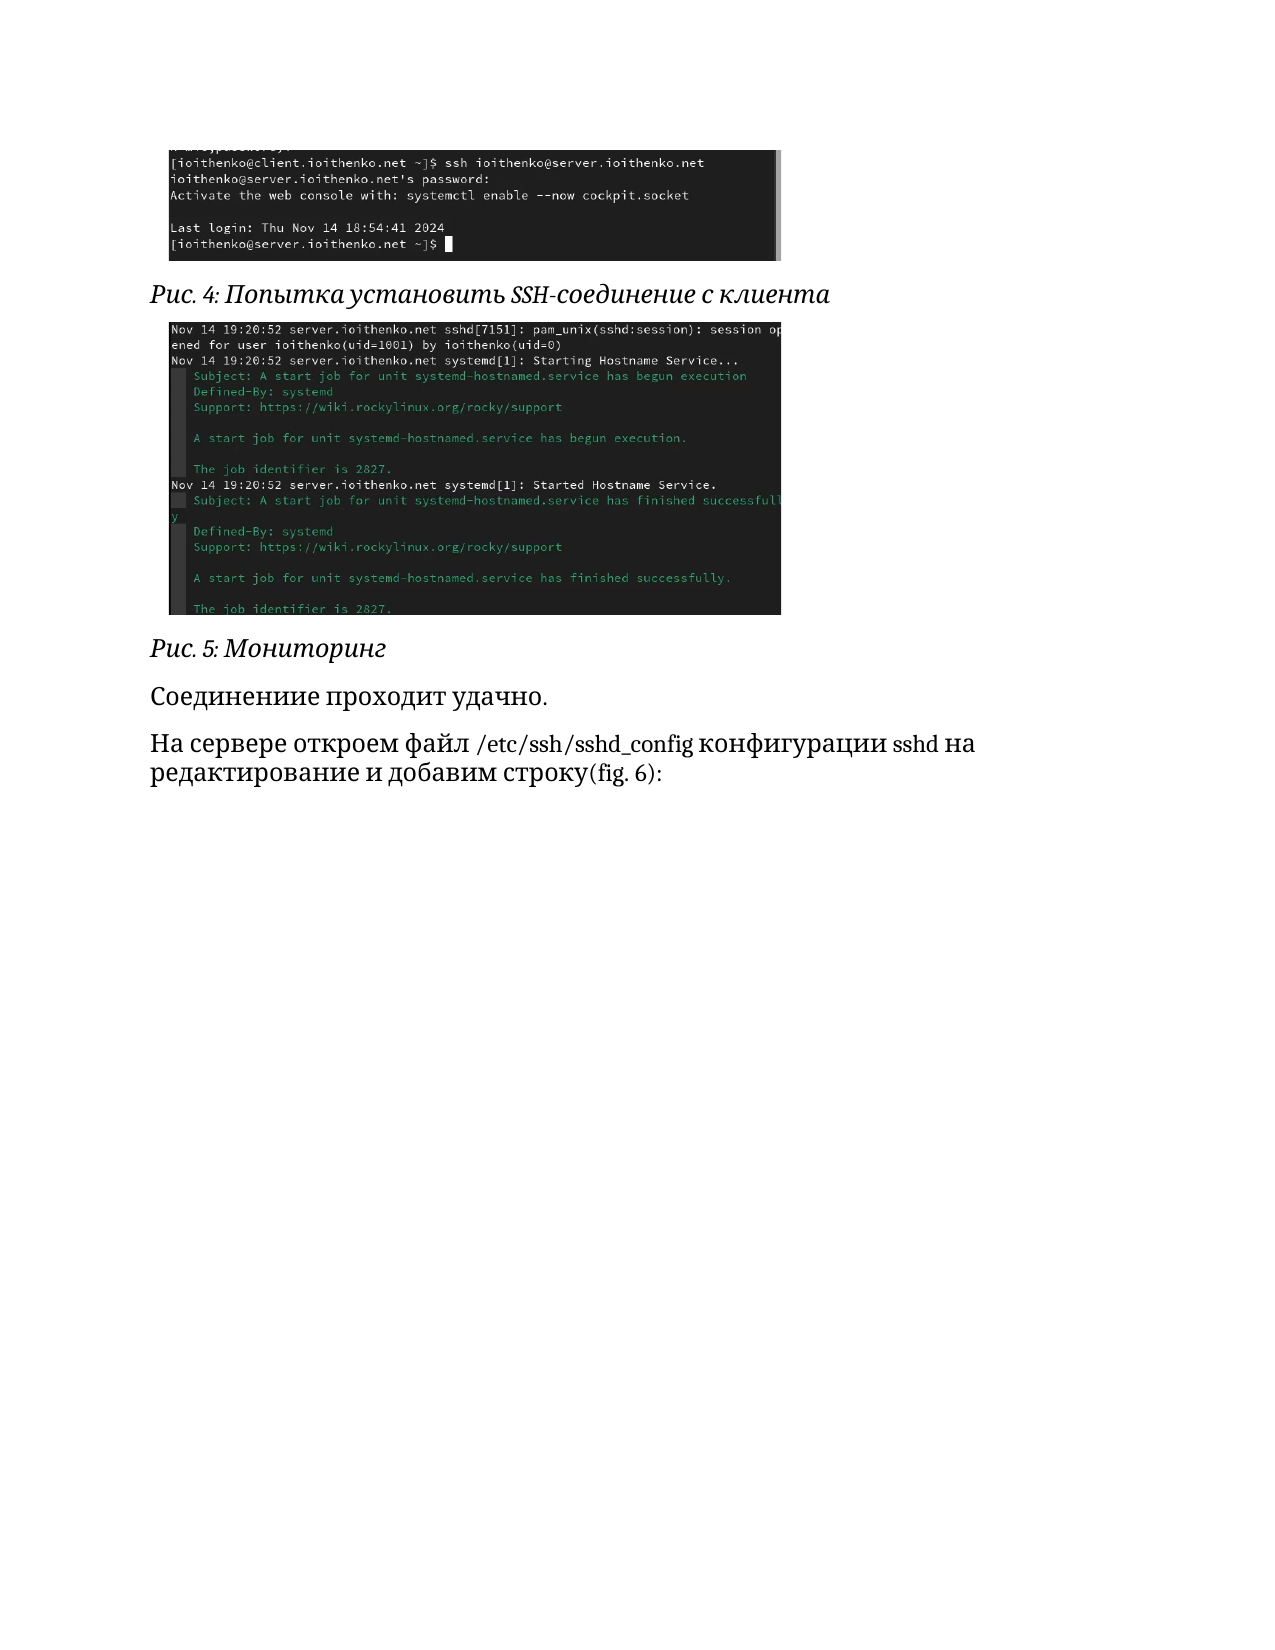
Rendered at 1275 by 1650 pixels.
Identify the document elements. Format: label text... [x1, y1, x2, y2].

text Соединениие проходит удачно. [150, 682, 1125, 711]
picture [168, 150, 782, 261]
text На сервере откроем файл /etc/ssh/sshd_config конфигурации sshd на редактирование и добавим строку(fig. 6): [150, 730, 1125, 787]
picture [168, 322, 782, 615]
text Рис. 5: Мониторинг [150, 635, 1125, 664]
text Рис. 4: Попытка установить SSH-соединение с клиента [150, 281, 1125, 310]
